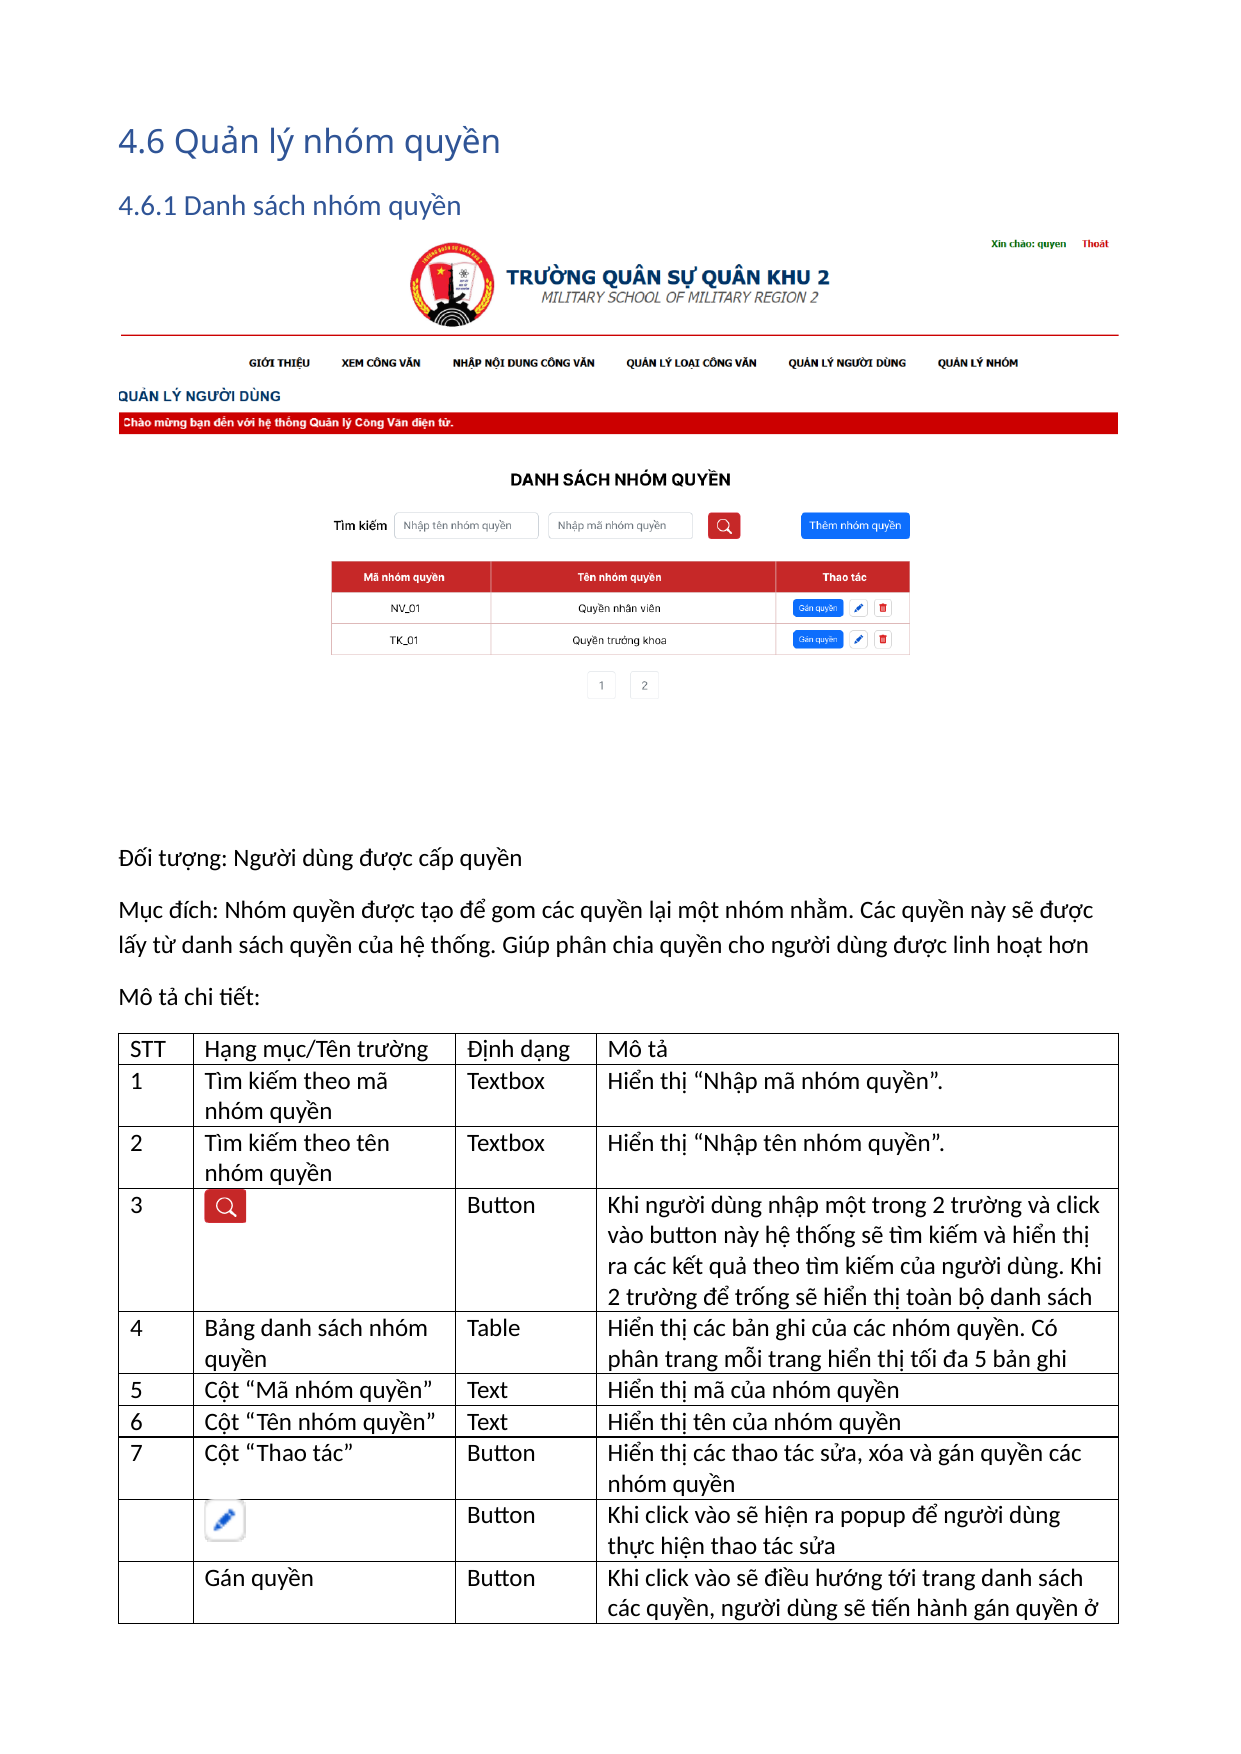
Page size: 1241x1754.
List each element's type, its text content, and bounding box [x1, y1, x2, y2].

table_cell Hiển thị tên của nhóm quyền [597, 1406, 1118, 1436]
table_cell 7 [119, 1438, 193, 1498]
table_cell Hiển thị “Nhập mã nhóm quyền”. [597, 1065, 1118, 1126]
table_cell [194, 1500, 455, 1561]
table_cell Textbox [456, 1127, 596, 1188]
table_cell Gán quyền [194, 1562, 455, 1623]
table_cell Hiển thị mã của nhóm quyền [597, 1374, 1118, 1405]
table_cell Khi click vào sẽ hiện ra popup để người dùng thực hiện thao tác sửa [597, 1500, 1118, 1561]
table_cell Hiển thị các bản ghi của các nhóm quyền. Có phân trang mỗi trang hiển thị tối đa 5 bản ghi [597, 1312, 1118, 1373]
text Mô tả chi tiết: [118, 981, 1118, 1011]
table_cell Hiển thị “Nhập tên nhóm quyền”. [597, 1127, 1118, 1188]
table_cell 4 [119, 1312, 193, 1373]
table_header Định dạng [456, 1034, 596, 1064]
table_cell Button [456, 1562, 596, 1623]
table_cell Button [456, 1438, 596, 1498]
table_cell Tìm kiếm theo tên nhóm quyền [194, 1127, 455, 1188]
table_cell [597, 1562, 1118, 1623]
table_cell Bảng danh sách nhóm quyền [194, 1312, 455, 1373]
table_header STT [119, 1034, 193, 1064]
table_cell Table [456, 1312, 596, 1373]
table_header Hạng mục/Tên trường [194, 1034, 455, 1064]
picture [118, 236, 1119, 822]
table_cell Text [456, 1406, 596, 1436]
table_cell 6 [119, 1406, 193, 1436]
table_cell 1 [119, 1065, 193, 1126]
table_cell Hiển thị các thao tác sửa, xóa và gán quyền các nhóm quyền [597, 1438, 1118, 1498]
table_cell 2 [119, 1127, 193, 1188]
table_header Mô tả [597, 1034, 1118, 1064]
table_cell 5 [119, 1374, 193, 1405]
table_cell [119, 1562, 193, 1623]
table_cell Cột “Mã nhóm quyền” [194, 1374, 455, 1405]
table_cell Khi người dùng nhập một trong 2 trường và click vào button này hệ thống sẽ tìm kiếm và hiển thị ra các kết quả theo tìm kiếm của người dùng. Khi 2 trường để trống sẽ hiển thị toàn bộ danh sách [597, 1189, 1118, 1311]
table_cell Tìm kiếm theo mã nhóm quyền [194, 1065, 455, 1126]
table_cell Text [456, 1374, 596, 1405]
table_cell Button [456, 1500, 596, 1561]
table_cell Cột “Thao tác” [194, 1438, 455, 1498]
table_cell [119, 1500, 193, 1561]
table_cell Textbox [456, 1065, 596, 1126]
subtitle 4.6.1 Danh sách nhóm quyền [118, 187, 1118, 223]
text Đối tượng: Người dùng được cấp quyền [118, 842, 1118, 873]
picture [204, 1499, 246, 1542]
text Mục đích: Nhóm quyền được tạo để gom các quyền lại một nhóm nhằm. Các quyền này sẽ được lấy từ danh sách quyền của hệ thống. Giúp phân chia quyền cho người dùng được linh hoạt hơn [118, 894, 1118, 959]
table_cell [194, 1189, 455, 1311]
table_cell Button [456, 1189, 596, 1311]
picture [204, 1189, 247, 1223]
table_cell 3 [119, 1189, 193, 1311]
table_cell Cột “Tên nhóm quyền” [194, 1406, 455, 1436]
subtitle 4.6 Quản lý nhóm quyền [118, 118, 1118, 163]
